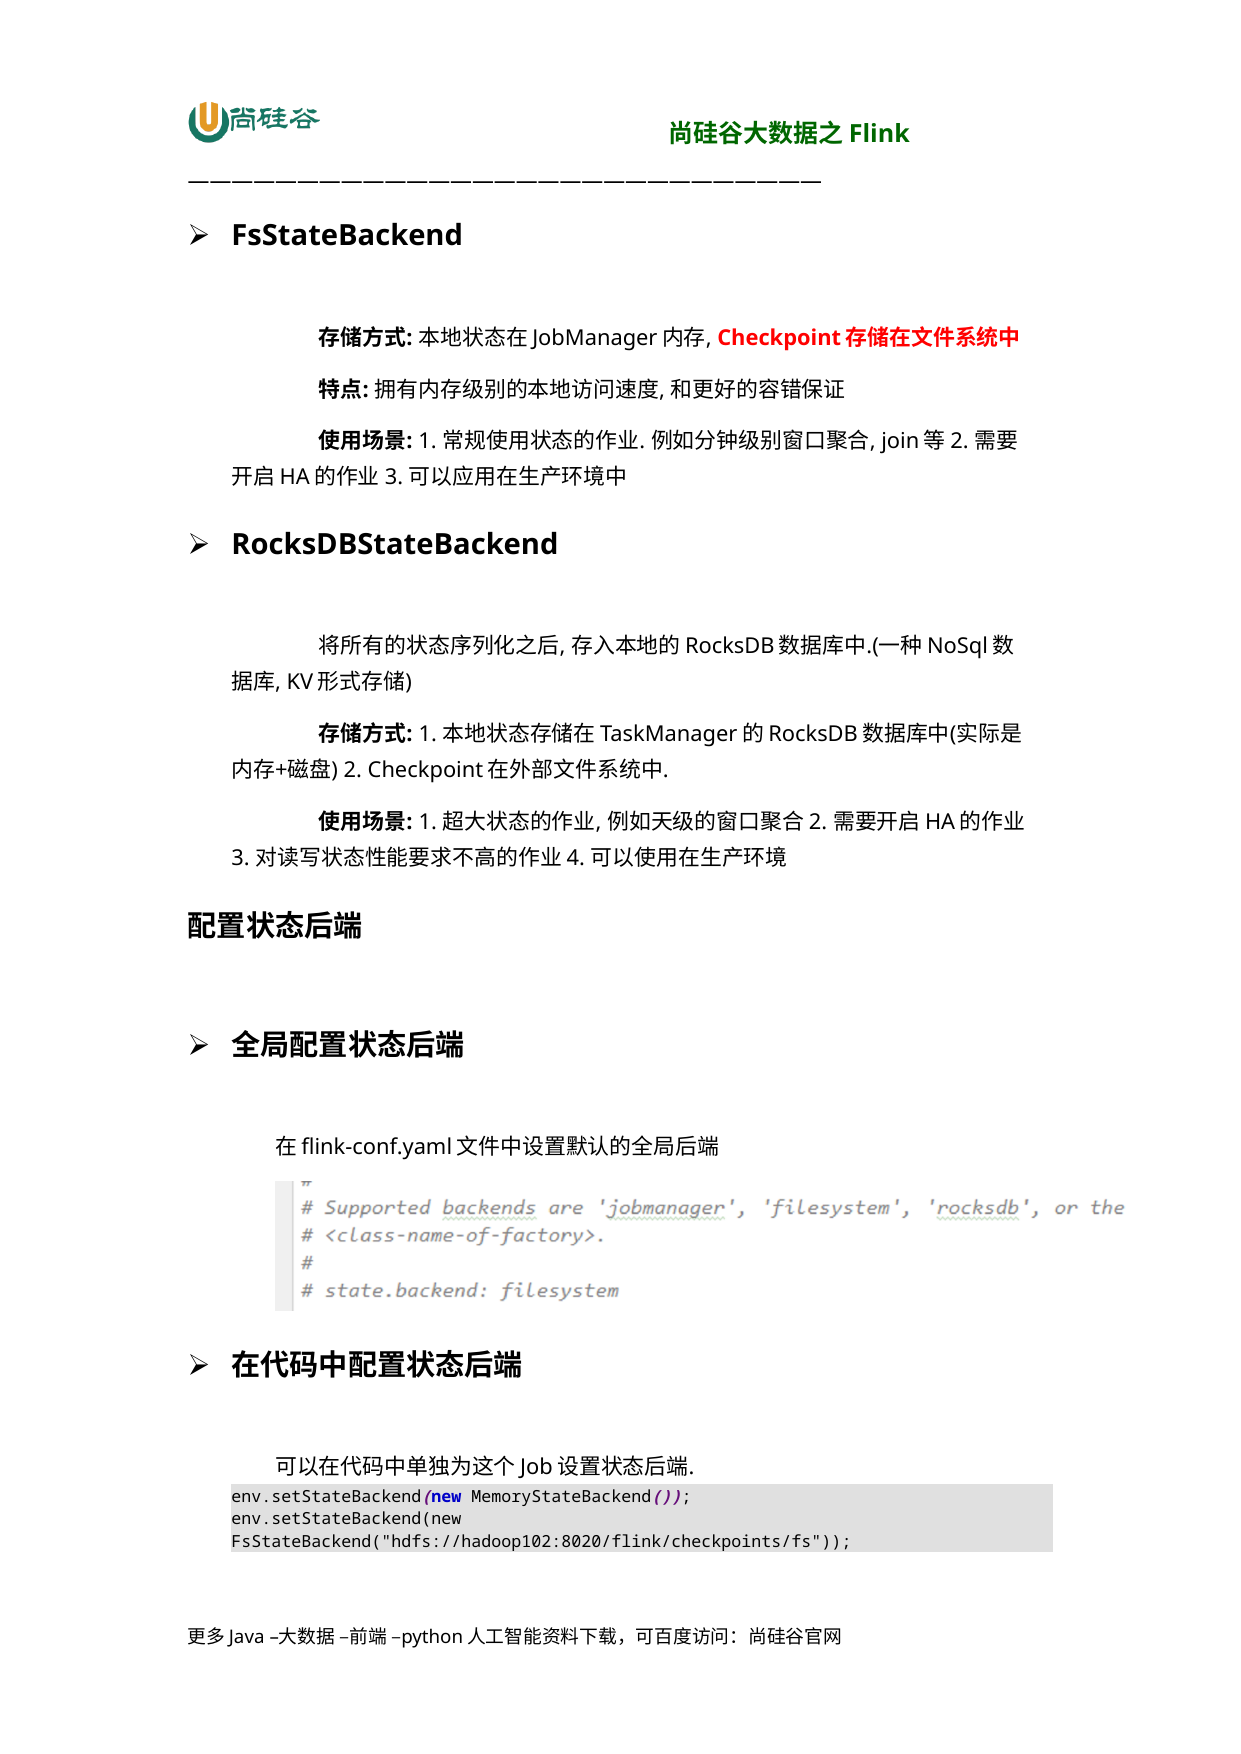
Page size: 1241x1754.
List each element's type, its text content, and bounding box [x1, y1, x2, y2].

text 在flink-conf.yaml文件中设置默认的全局后端 [231, 1129, 1031, 1161]
text 特点: 拥有内存级别的本地访问速度, 和更好的容错保证 [231, 371, 1031, 404]
subtitle 配置状态后端 [187, 891, 1053, 956]
text 全局配置状态后端 [187, 1010, 1053, 1075]
text 存储方式: 1. 本地状态存储在TaskManager的RocksDB数据库中(实际是内存+磁盘) 2. Checkpoint在外部文件系统中. [231, 716, 1031, 784]
text env.setStateBackend(new MemoryStateBackend()); [231, 1484, 1053, 1507]
text 在代码中配置状态后端 [187, 1330, 1053, 1395]
text FsStateBackend [187, 202, 1053, 267]
text 存储方式: 本地状态在JobManager内存, Checkpoint存储在文件系统中 [231, 319, 1031, 352]
text 将所有的状态序列化之后, 存入本地的RocksDB数据库中.(一种NoSql数据库, KV形式存储) [231, 628, 1031, 696]
text 使用场景: 1. 超大状态的作业, 例如天级的窗口聚合 2. 需要开启HA的作业 3. 对读写状态性能要求不高的作业 4. 可以使用在生产环境 [231, 803, 1031, 872]
picture [275, 1181, 1141, 1311]
picture [187, 101, 320, 143]
text RocksDBStateBackend [187, 511, 1053, 576]
text 使用场景: 1. 常规使用状态的作业. 例如分钟级别窗口聚合, join等 2. 需要开启HA的作业 3. 可以应用在生产环境中 [231, 423, 1031, 491]
text env.setStateBackend(new FsStateBackend("hdfs://hadoop102:8020/flink/checkpoints/fs")); [231, 1507, 1053, 1552]
text 可以在代码中单独为这个Job设置状态后端. [231, 1449, 1031, 1481]
